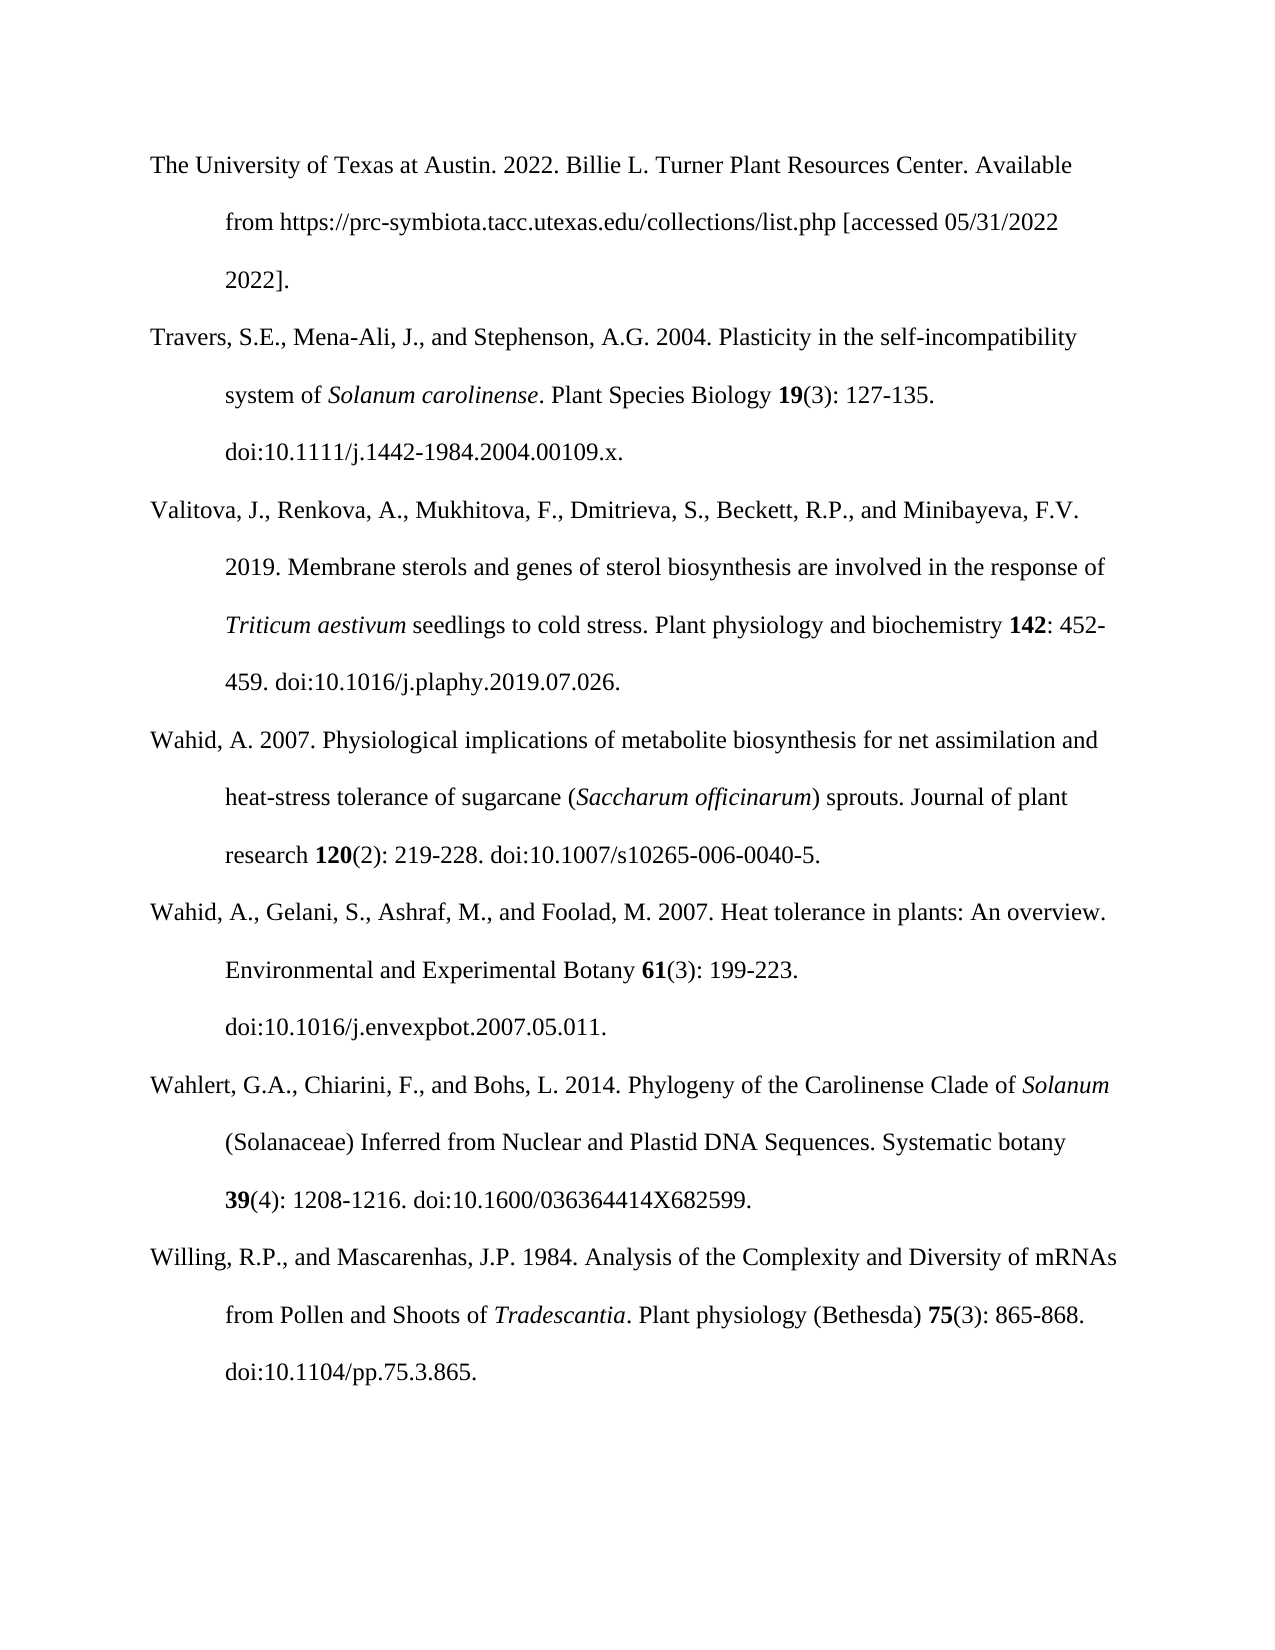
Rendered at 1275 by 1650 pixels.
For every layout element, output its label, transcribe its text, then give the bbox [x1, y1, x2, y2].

text Wahlert, G.A., Chiarini, F., and Bohs, L. 2014. Phylogeny of the Carolinense Clade of Solanum (Solanaceae) Inferred from Nuclear and Plastid DNA Sequences. Systematic botany 39(4): 1208-1216. doi:10.1600/036364414X682599. [150, 1070, 1125, 1214]
text The University of Texas at Austin. 2022. Billie L. Turner Plant Resources Center. Available from https://prc-symbiota.tacc.utexas.edu/collections/list.php [accessed 05/31/2022 2022]. [150, 150, 1125, 294]
text Valitova, J., Renkova, A., Mukhitova, F., Dmitrieva, S., Beckett, R.P., and Minibayeva, F.V. 2019. Membrane sterols and genes of sterol biosynthesis are involved in the response of Triticum aestivum seedlings to cold stress. Plant physiology and biochemistry 142: 452-459. doi:10.1016/j.plaphy.2019.07.026. [150, 495, 1125, 696]
text Travers, S.E., Mena-Ali, J., and Stephenson, A.G. 2004. Plasticity in the self-incompatibility system of Solanum carolinense. Plant Species Biology 19(3): 127-135. doi:10.1111/j.1442-1984.2004.00109.x. [150, 322, 1125, 466]
text Wahid, A., Gelani, S., Ashraf, M., and Foolad, M. 2007. Heat tolerance in plants: An overview. Environmental and Experimental Botany 61(3): 199-223. doi:10.1016/j.envexpbot.2007.05.011. [150, 897, 1125, 1041]
text Wahid, A. 2007. Physiological implications of metabolite biosynthesis for net assimilation and heat-stress tolerance of sugarcane (Saccharum officinarum) sprouts. Journal of plant research 120(2): 219-228. doi:10.1007/s10265-006-0040-5. [150, 725, 1125, 869]
text Willing, R.P., and Mascarenhas, J.P. 1984. Analysis of the Complexity and Diversity of mRNAs from Pollen and Shoots of Tradescantia. Plant physiology (Bethesda) 75(3): 865-868. doi:10.1104/pp.75.3.865. [150, 1242, 1125, 1386]
